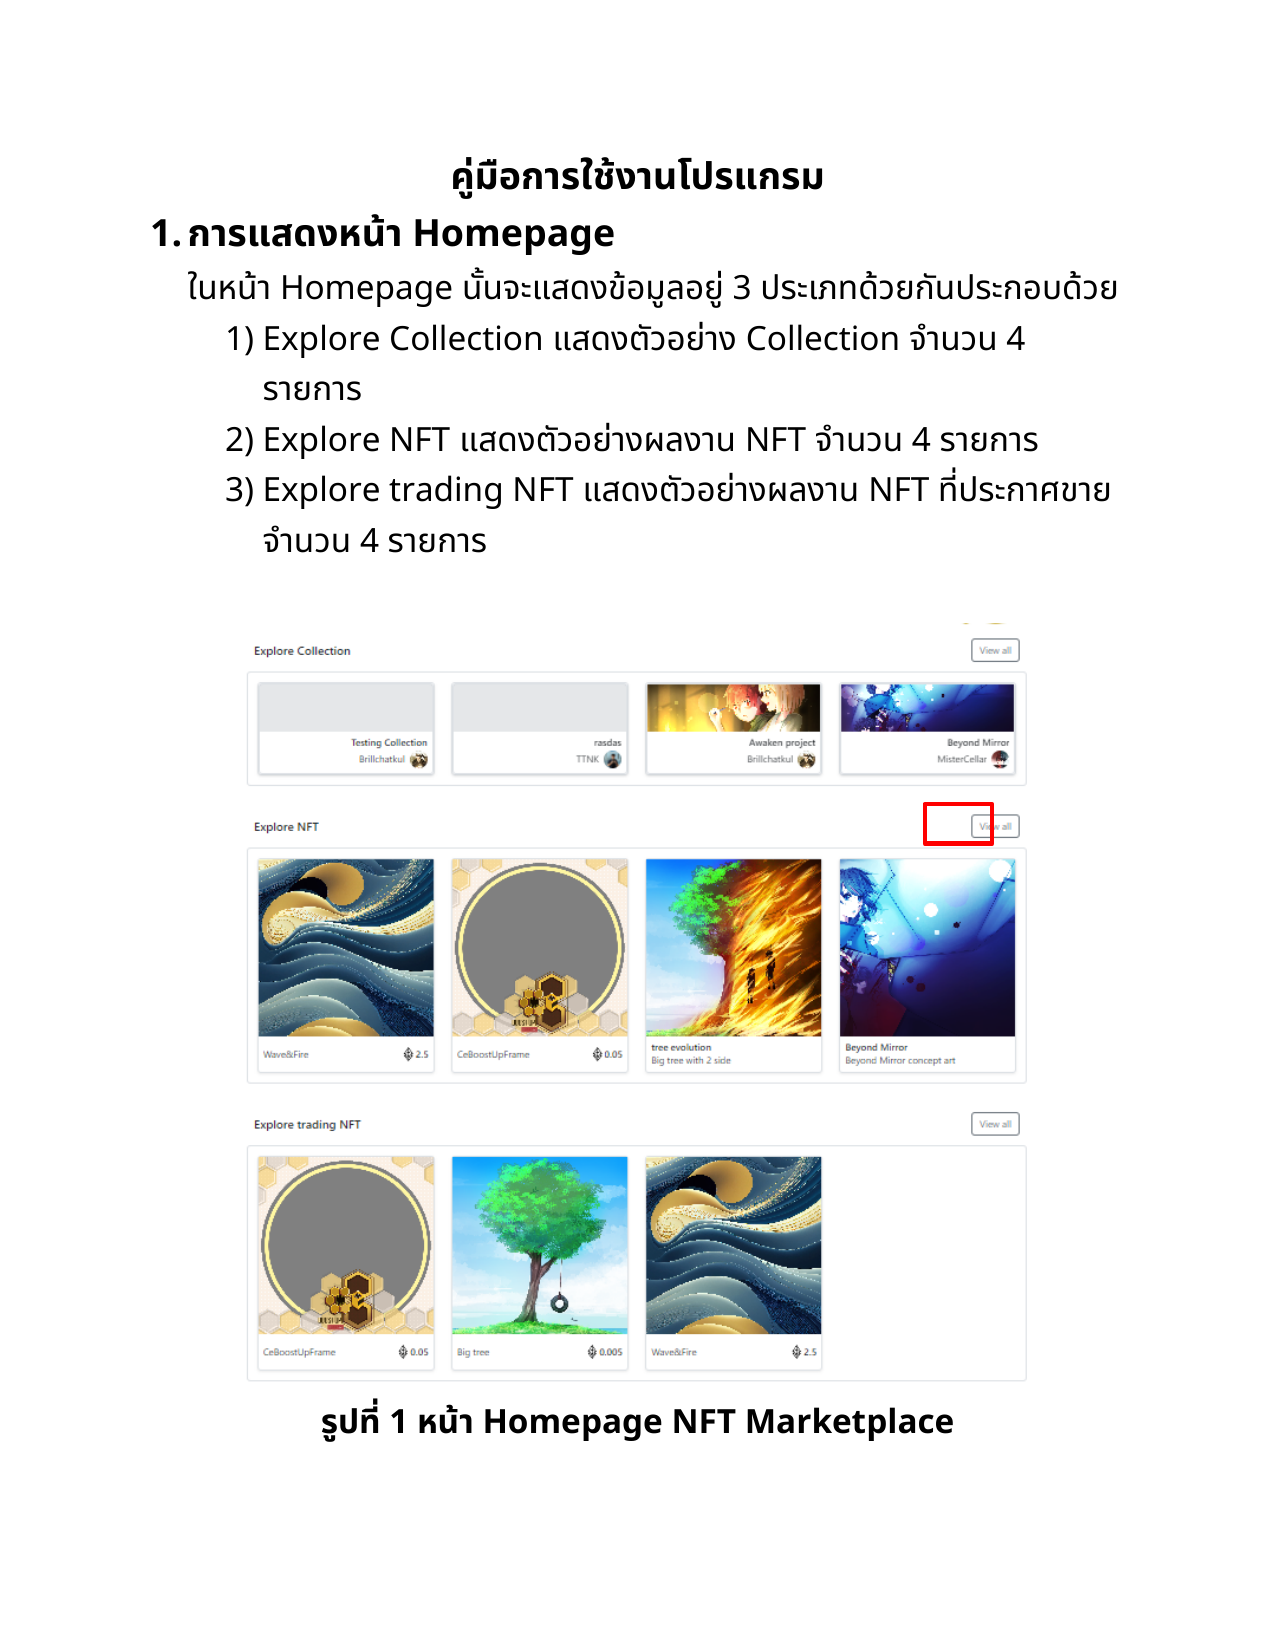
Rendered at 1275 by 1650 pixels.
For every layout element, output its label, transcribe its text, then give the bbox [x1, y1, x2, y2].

picture [215, 623, 1060, 1398]
text รูปที่ 1 หน้า Homepage NFT Marketplace [150, 1398, 1125, 1448]
text คู่มือการใช้งานโปรแกรม [150, 150, 1125, 207]
list Explore NFT แสดงตัวอย่างผลงาน NFT จำนวน 4 รายการ [225, 415, 1125, 466]
list การแสดงหน้า Homepage [150, 207, 1125, 264]
list Explore trading NFT แสดงตัวอย่างผลงาน NFT ที่ประกาศขายจำนวน 4 รายการ [225, 466, 1125, 567]
list ในหน้า Homepage นั้นจะแสดงข้อมูลอยู่ 3 ประเภทด้วยกันประกอบด้วย [187, 264, 1125, 314]
list Explore Collection แสดงตัวอย่าง Collection จำนวน 4 รายการ [225, 314, 1125, 415]
